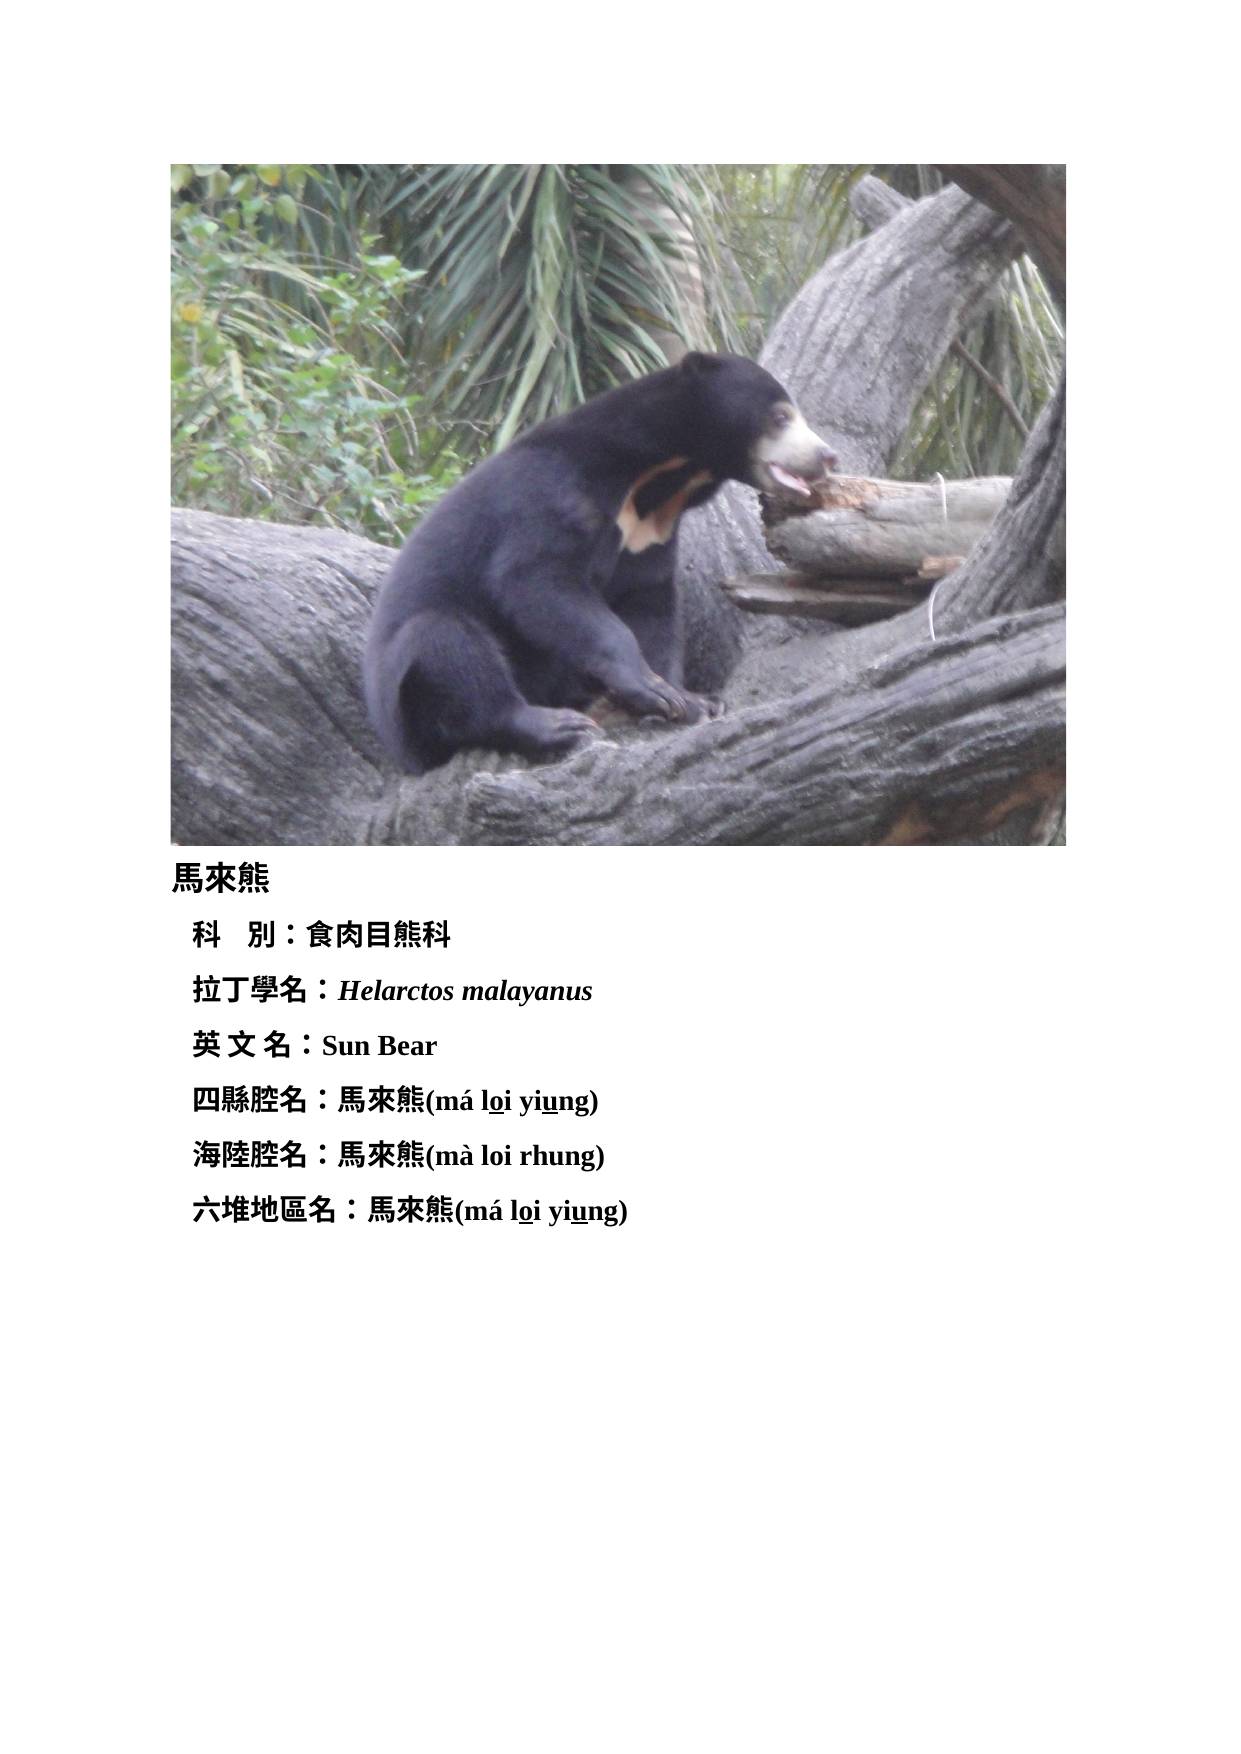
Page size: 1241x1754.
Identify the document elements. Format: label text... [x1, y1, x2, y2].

table_cell 馬來熊 科 別：食肉目熊科 拉丁學名：Helarctos malayanus 英 文 名：Sun Bear 四縣腔名：馬來熊(má loi yiung) 海陸腔名：馬來熊(mà loi rhung) 六堆地區名：馬來熊(má loi yiung) [160, 852, 1078, 1236]
picture [170, 164, 1067, 846]
table_header [160, 165, 1078, 852]
